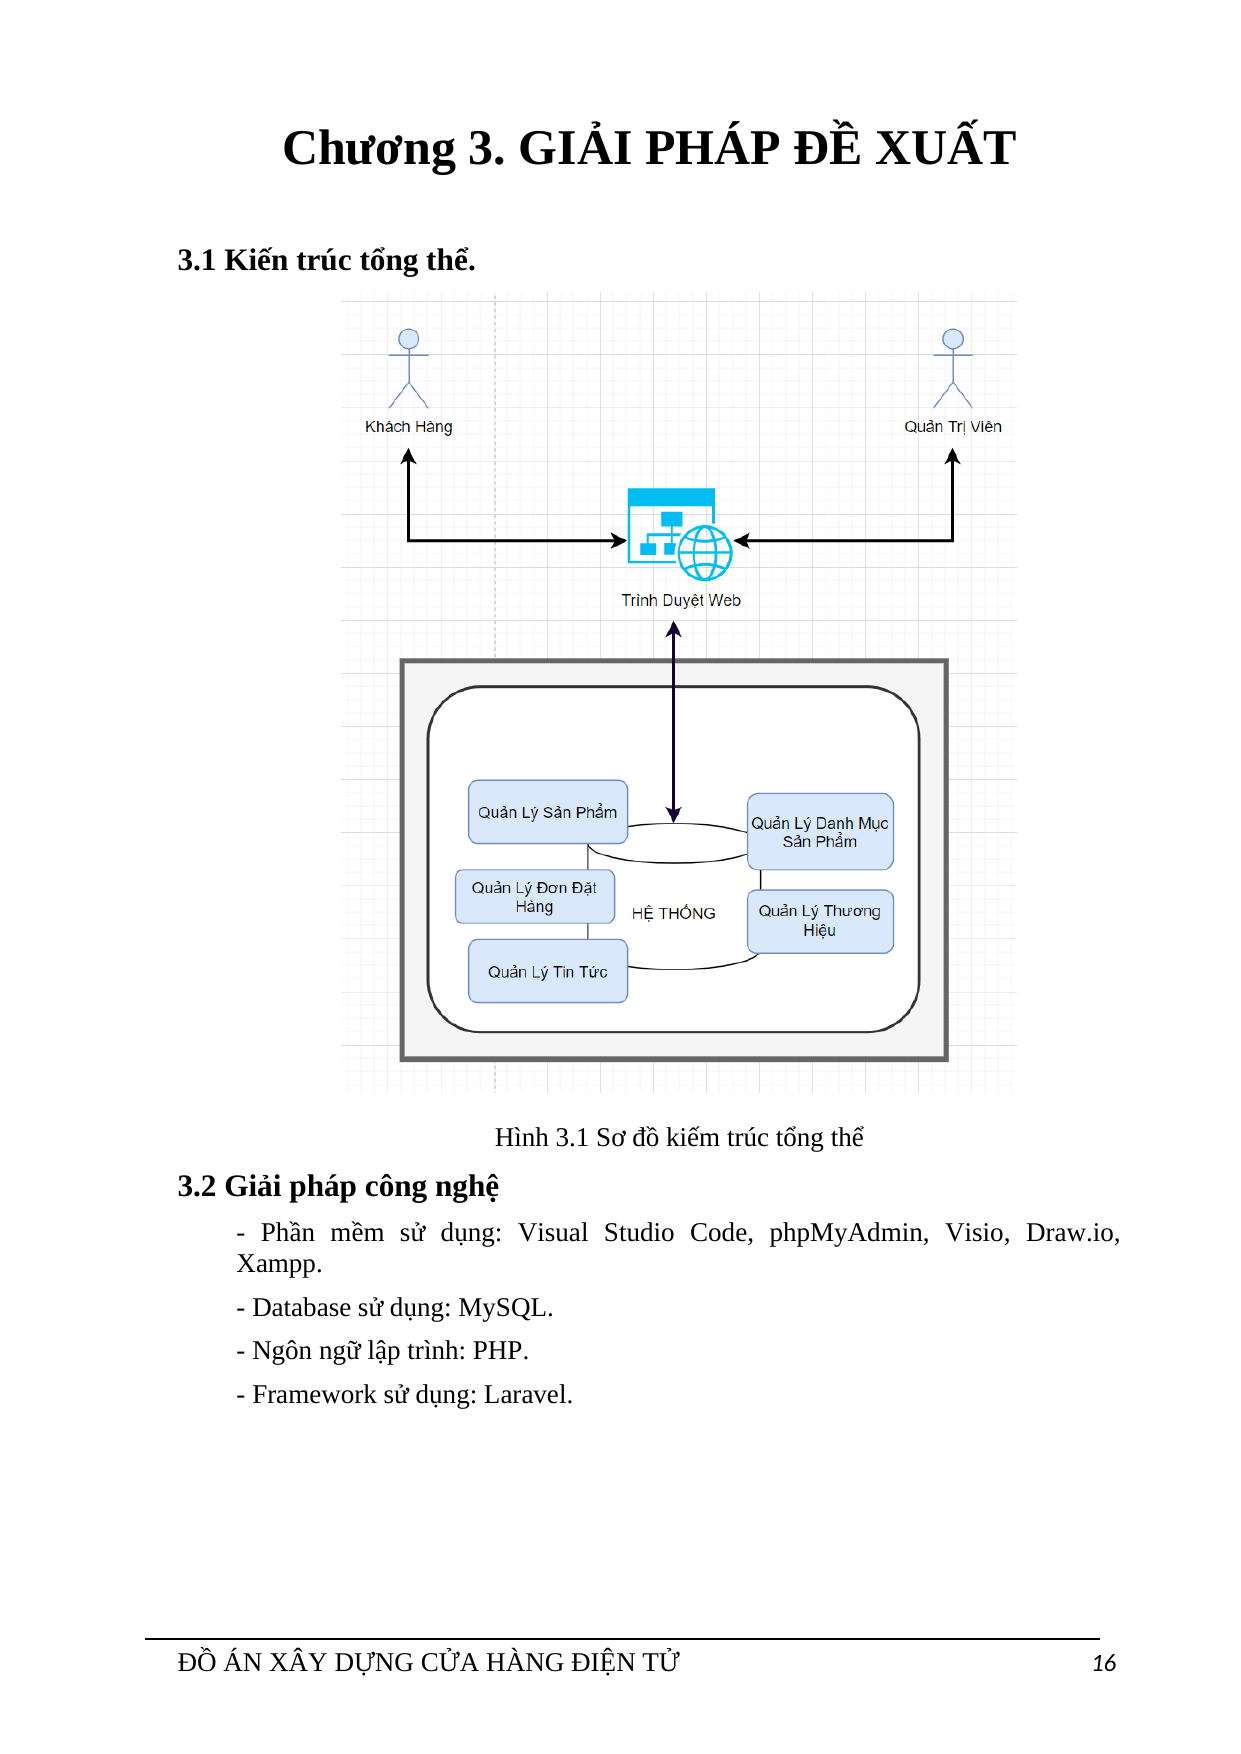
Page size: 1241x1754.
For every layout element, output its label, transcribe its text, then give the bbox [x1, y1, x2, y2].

text - Database sử dụng: MySQL. [177, 1291, 1122, 1322]
picture [341, 292, 1018, 1093]
text Hình 3.1 Sơ đồ kiếm trúc tổng thể [177, 1121, 1122, 1152]
text - Phần mềm sử dụng: Visual Studio Code, phpMyAdmin, Visio, Draw.io, Xampp. [236, 1216, 1122, 1278]
text - Ngôn ngữ lập trình: PHP. [177, 1334, 1122, 1366]
subtitle Chương 3. GIẢI PHÁP ĐỀ XUẤT [177, 118, 1122, 176]
subtitle 3.1 Kiến trúc tổng thể. [177, 242, 1122, 277]
text - Framework sử dụng: Laravel. [177, 1378, 1122, 1409]
subtitle 3.2 Giải pháp công nghệ [177, 1167, 1122, 1203]
